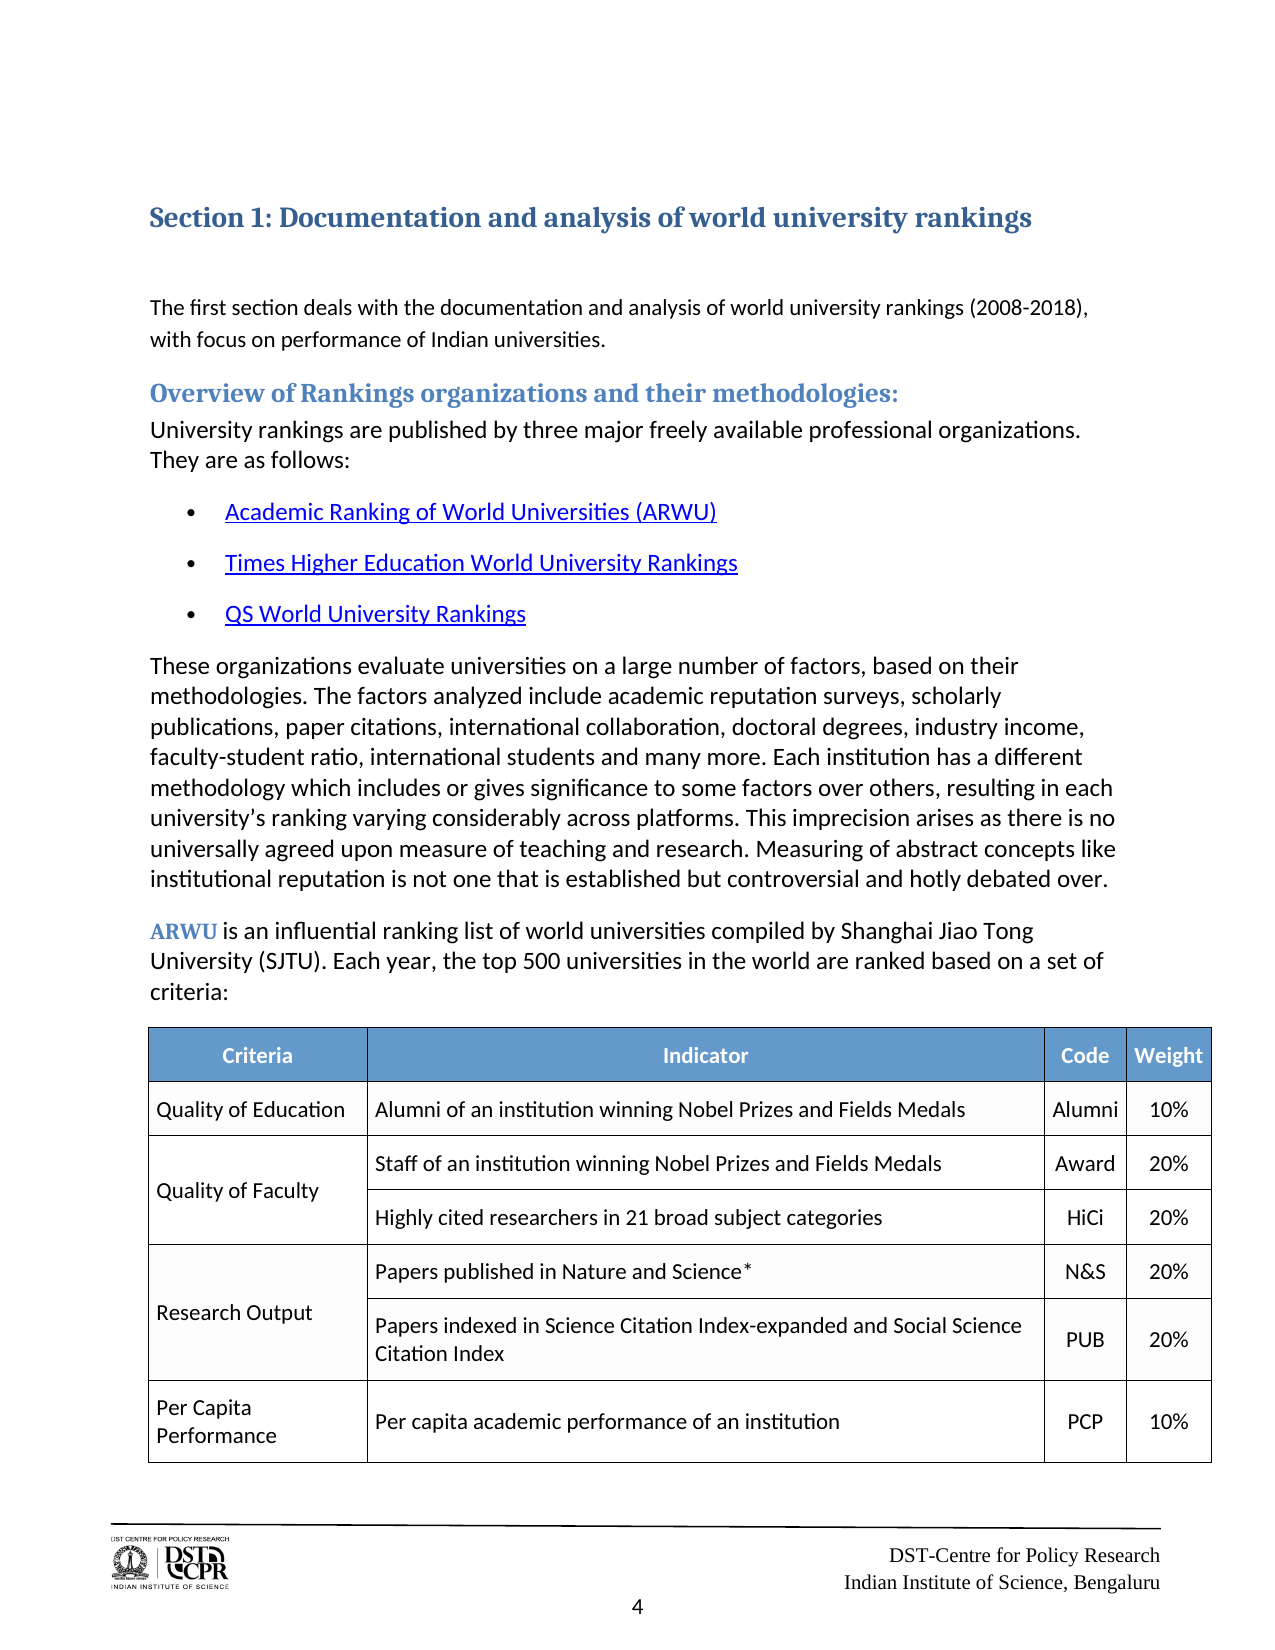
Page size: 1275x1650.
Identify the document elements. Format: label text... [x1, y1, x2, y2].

table_cell PUB [1045, 1299, 1126, 1379]
text The first section deals with the documentation and analysis of world university rankings (2008-2018), with focus on performance of Indian universities. [150, 293, 1125, 353]
list Academic Ranking of World Universities (ARWU) [187, 496, 1125, 526]
picture [109, 1533, 232, 1592]
table_header Code [1045, 1028, 1126, 1081]
subtitle Overview of Rankings organizations and their methodologies: [150, 378, 1125, 409]
table_cell Research Output [149, 1245, 367, 1379]
table_cell Quality of Education [149, 1082, 367, 1135]
table_cell Papers published in Nature and Science* [368, 1245, 1044, 1297]
table_cell Alumni [1045, 1082, 1126, 1135]
table_cell Staff of an institution winning Nobel Prizes and Fields Medals [368, 1136, 1044, 1189]
list Times Higher Education World University Rankings [187, 547, 1125, 578]
table_cell 20% [1127, 1299, 1211, 1379]
subtitle Section 1: Documentation and analysis of world university rankings [150, 201, 1125, 235]
table_cell Alumni of an institution winning Nobel Prizes and Fields Medals [368, 1082, 1044, 1135]
list QS World University Rankings [187, 598, 1125, 629]
table_header Indicator [368, 1028, 1044, 1081]
table_cell 20% [1127, 1190, 1211, 1243]
table_cell 10% [1127, 1082, 1211, 1135]
table_cell Highly cited researchers in 21 broad subject categories [368, 1190, 1044, 1243]
table_cell Per Capita Performance [149, 1381, 367, 1462]
table_cell Award [1045, 1136, 1126, 1189]
table_cell PCP [1045, 1381, 1126, 1462]
table_cell 20% [1127, 1245, 1211, 1297]
table_cell 20% [1127, 1136, 1211, 1189]
table_cell Papers indexed in Science Citation Index-expanded and Social Science Citation Index [368, 1299, 1044, 1379]
table_cell Per capita academic performance of an institution [368, 1381, 1044, 1462]
table_header Weight [1127, 1028, 1211, 1081]
table_cell HiCi [1045, 1190, 1126, 1243]
table_cell N&S [1045, 1245, 1126, 1297]
text These organizations evaluate universities on a large number of factors, based on their methodologies. The factors analyzed include academic reputation surveys, scholarly publications, paper citations, international collaboration, doctoral degrees, industry income, faculty-student ratio, international students and many more. Each institution has a different methodology which includes or gives significance to some factors over others, resulting in each university’s ranking varying considerably across platforms. This imprecision arises as there is no universally agreed upon measure of teaching and research. Measuring of abstract concepts like institutional reputation is not one that is established but controversial and hotly debated over. [150, 650, 1125, 894]
text ARWU is an influential ranking list of world universities compiled by Shanghai Jiao Tong University (SJTU). Each year, the top 500 universities in the world are ranked based on a set of criteria: [150, 915, 1125, 1006]
table_cell 10% [1127, 1381, 1211, 1462]
table_cell Quality of Faculty [149, 1136, 367, 1243]
text University rankings are published by three major freely available professional organizations. They are as follows: [150, 414, 1125, 475]
table_header Criteria [149, 1028, 367, 1081]
